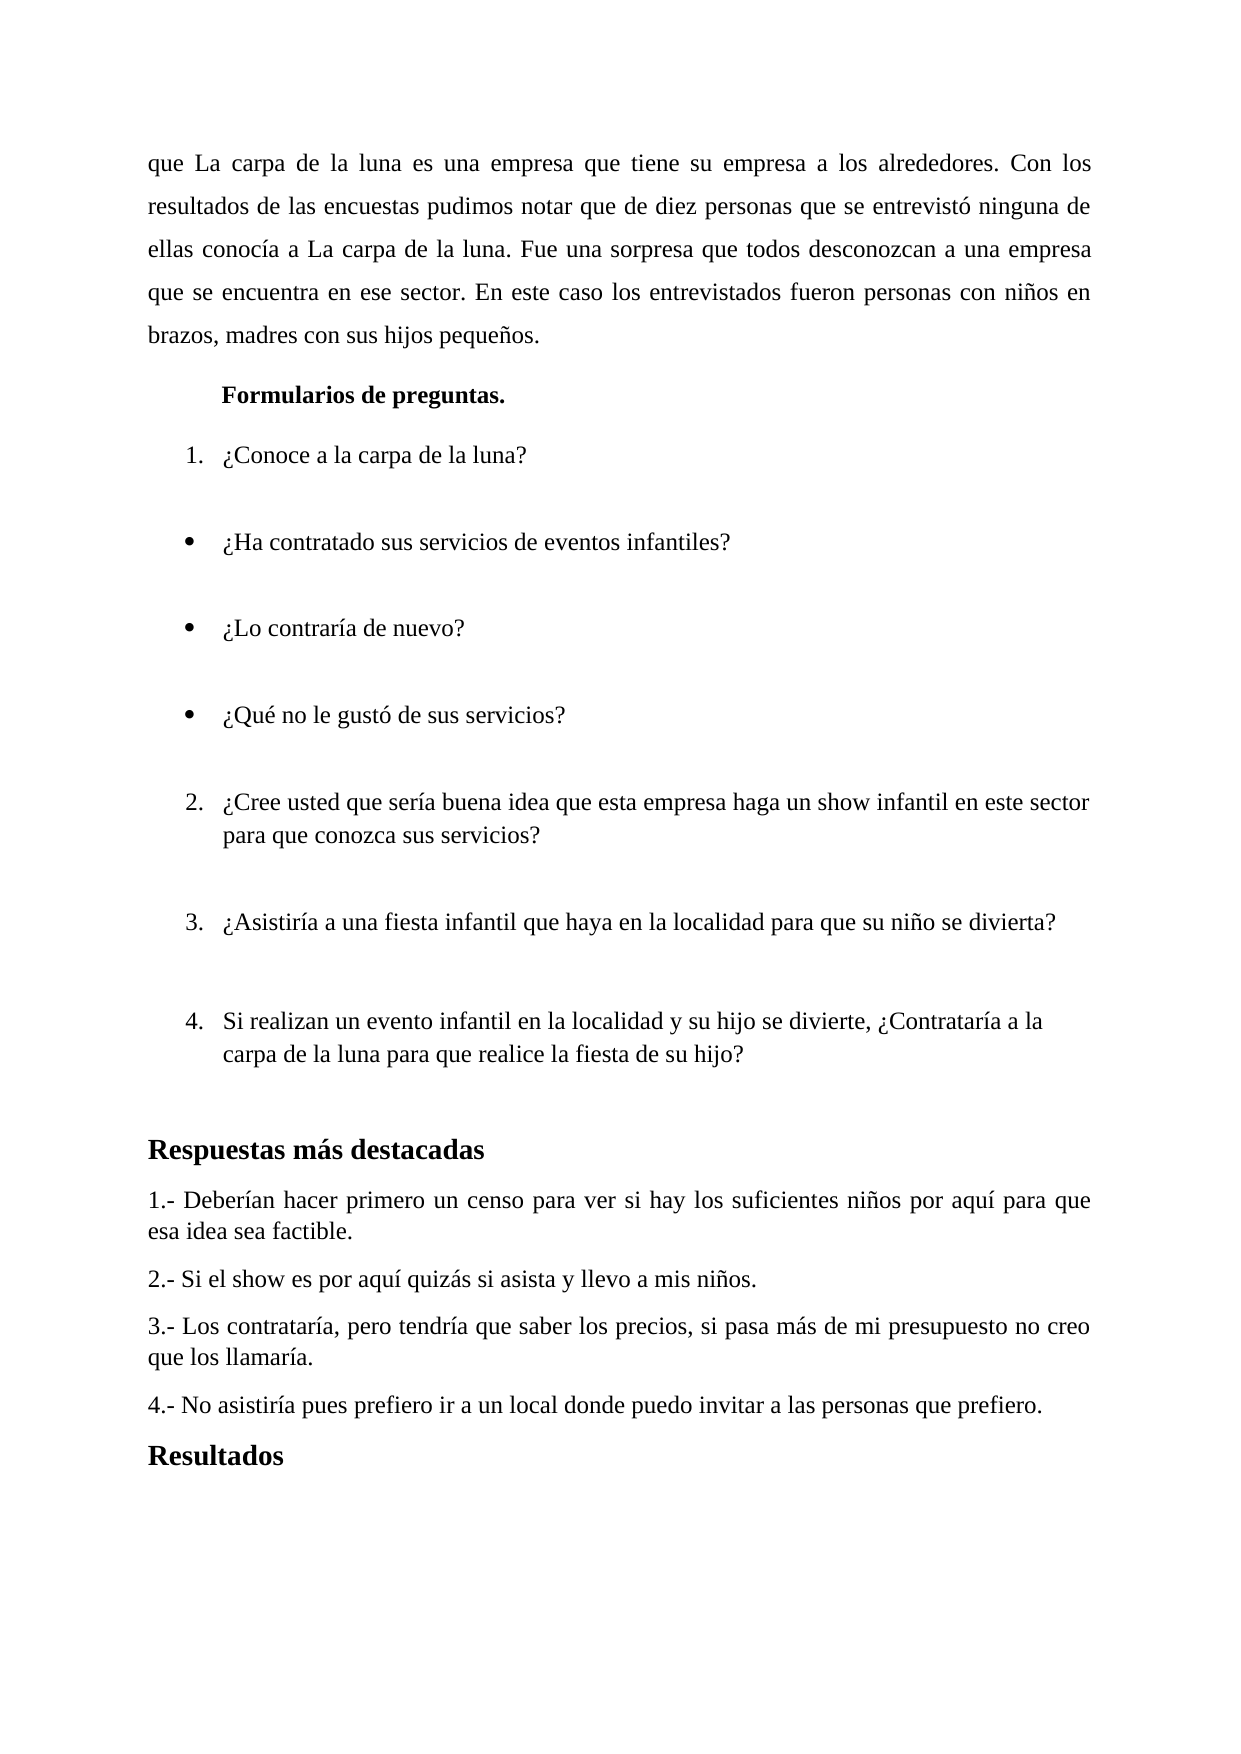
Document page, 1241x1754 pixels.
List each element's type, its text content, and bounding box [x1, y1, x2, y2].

text 4.- No asistiría pues prefiero ir a un local donde puedo invitar a las personas que prefiero. [148, 1390, 1092, 1419]
text 1.- Deberían hacer primero un censo para ver si hay los suficientes niños por aquí para que esa idea sea factible. [148, 1185, 1092, 1245]
list ¿Qué no le gustó de sus servicios? [185, 700, 1092, 729]
text Respuestas más destacadas [148, 1132, 1092, 1166]
text Formularios de preguntas. [148, 380, 1092, 409]
list ¿Cree usted que sería buena idea que esta empresa haga un show infantil en este sector para que conozca sus servicios? [185, 787, 1092, 849]
list ¿Asistiría a una fiesta infantil que haya en la localidad para que su niño se divierta? [185, 907, 1092, 936]
text 2.- Si el show es por aquí quizás si asista y llevo a mis niños. [148, 1264, 1092, 1292]
text 3.- Los contrataría, pero tendría que saber los precios, si pasa más de mi presupuesto no creo que los llamaría. [148, 1311, 1092, 1371]
list ¿Lo contraría de nuevo? [185, 613, 1092, 642]
list ¿Conoce a la carpa de la luna? [185, 440, 1092, 468]
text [148, 148, 1092, 349]
list Si realizan un evento infantil en la localidad y su hijo se divierte, ¿Contrataría a la carpa de la luna para que realice la fiesta de su hijo? [185, 1006, 1092, 1068]
list ¿Ha contratado sus servicios de eventos infantiles? [185, 527, 1092, 555]
text Resultados [148, 1438, 1092, 1471]
